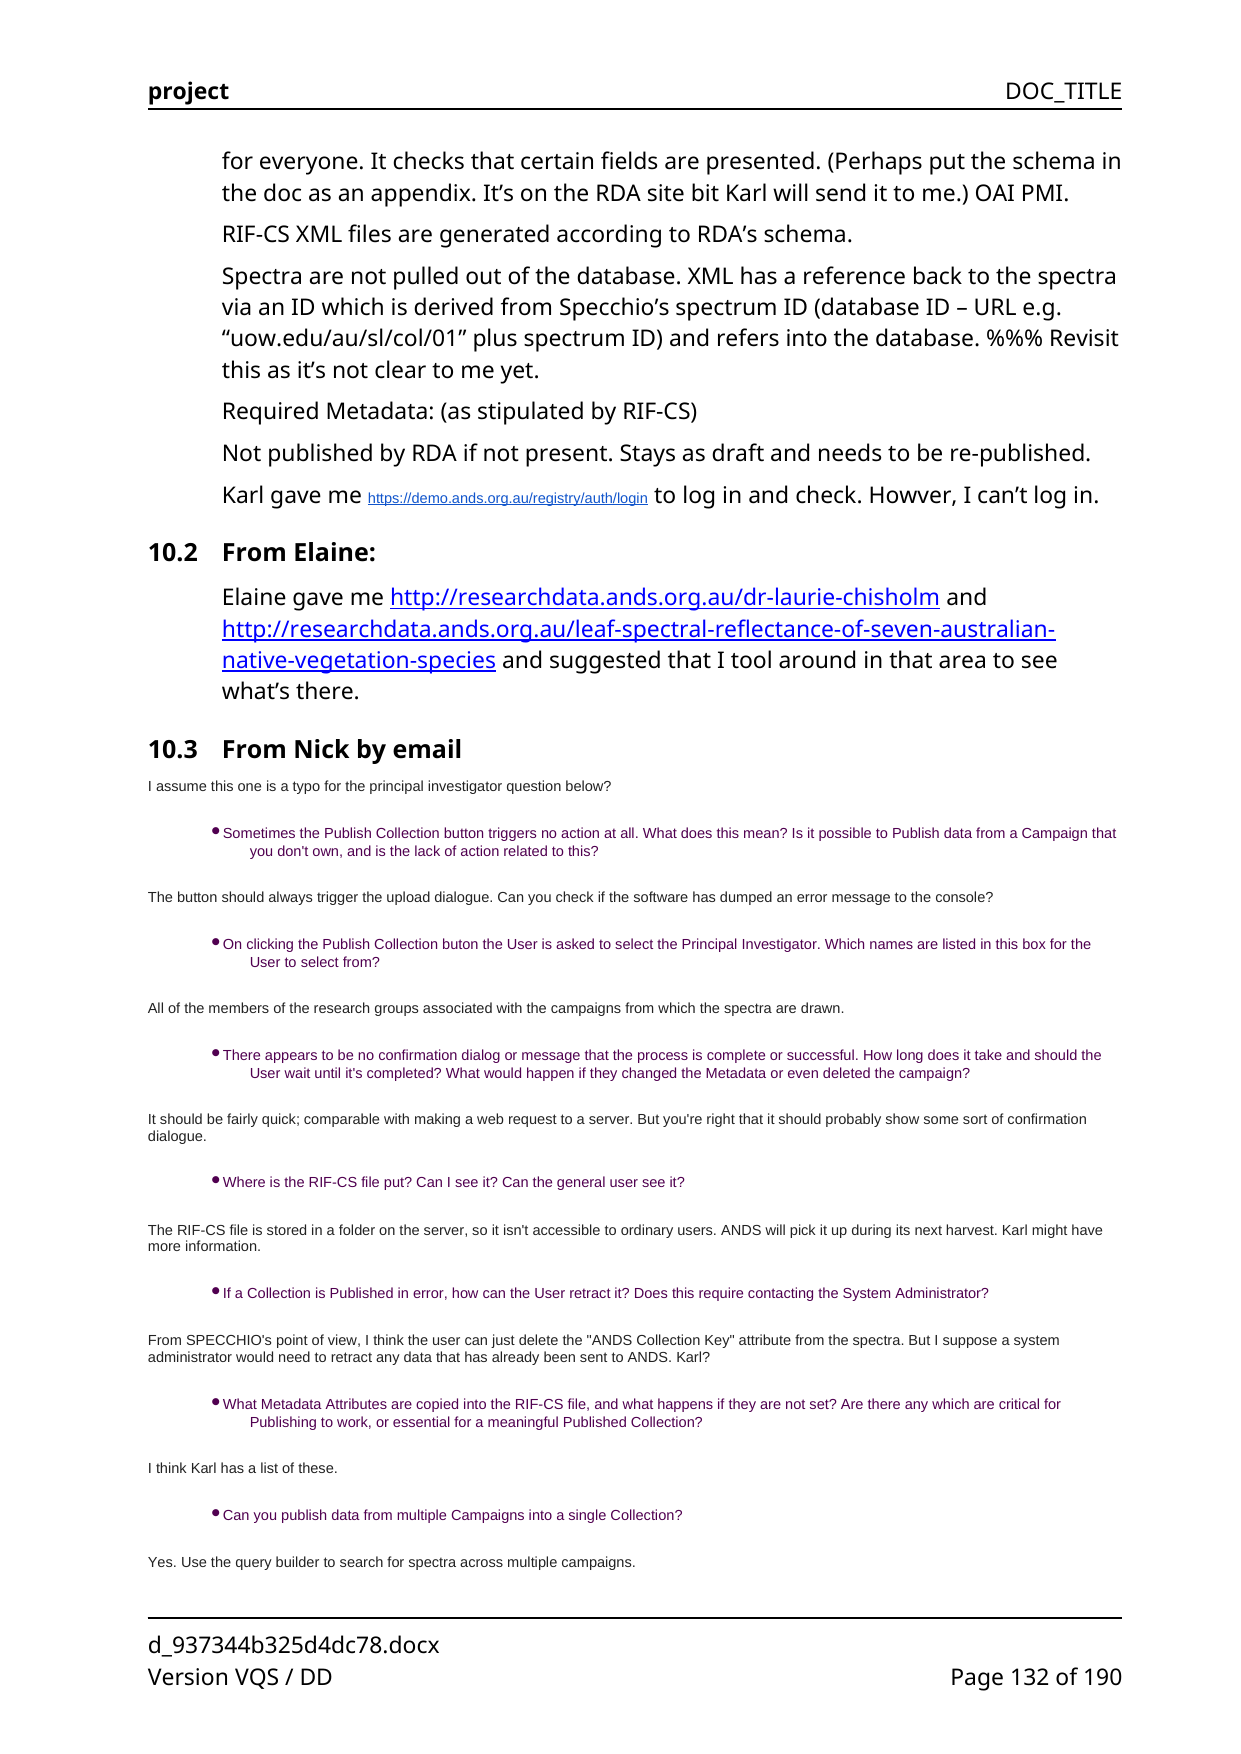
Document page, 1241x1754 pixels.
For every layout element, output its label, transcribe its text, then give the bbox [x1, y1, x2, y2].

text Not published by RDA if not present. Stays as draft and needs to be re-published. [222, 437, 1122, 468]
text All of the members of the research groups associated with the campaigns from which the spectra are drawn. [148, 999, 1122, 1016]
list Sometimes the Publish Collection button triggers no action at all. What does this mean? Is it possible to Publish data from a Campaign that you don't own, and is the lack of action related to this? [212, 824, 1122, 859]
text Required Metadata: (as stipulated by RIF-CS) [222, 395, 1122, 426]
text From SPECCHIO's point of view, I think the user can just delete the "ANDS Collection Key" attribute from the spectra. But I suppose a system administrator would need to retract any data that has already been sent to ANDS. Karl? [148, 1332, 1122, 1366]
text Elaine gave me http://researchdata.ands.org.au/dr-laurie-chisholm and http://researchdata.ands.org.au/leaf-spectral-reflectance-of-seven-australian-native-vegetation-species and suggested that I tool around in that area to see what’s there. [222, 581, 1122, 706]
text It should be fairly quick; comparable with making a web request to a server. But you're right that it should probably show some sort of confirmation dialogue. [148, 1110, 1122, 1144]
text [222, 145, 1122, 208]
list Where is the RIF-CS file put? Can I see it? Can the general user see it? [212, 1173, 1122, 1192]
list If a Collection is Published in error, how can the User retract it? Does this require contacting the System Administrator? [212, 1284, 1122, 1303]
text I assume this one is a typo for the principal investigator question below? [148, 778, 1122, 795]
text Yes. Use the query builder to search for spectra across multiple campaigns. [148, 1554, 1122, 1571]
text RIF-CS XML files are generated according to RDA’s schema. [222, 218, 1122, 249]
text The RIF-CS file is stored in a folder on the server, so it isn't accessible to ordinary users. ANDS will pick it up during its next harvest. Karl might have more information. [148, 1221, 1122, 1255]
list On clicking the Publish Collection buton the User is asked to select the Principal Investigator. Which names are listed in this box for the User to select from? [212, 935, 1122, 970]
subtitle From Elaine: [148, 535, 1122, 569]
subtitle From Nick by email [148, 731, 1122, 765]
text Karl gave me https://demo.ands.org.au/registry/auth/login to log in and check. Howver, I can’t log in. [222, 478, 1122, 510]
list Can you publish data from multiple Campaigns into a single Collection? [212, 1506, 1122, 1524]
text The button should always trigger the upload dialogue. Can you check if the software has dumped an error message to the console? [148, 889, 1122, 906]
text Spectra are not pulled out of the database. XML has a reference back to the spectra via an ID which is derived from Specchio’s spectrum ID (database ID – URL e.g. “uow.edu/au/sl/col/01” plus spectrum ID) and refers into the database. %%% Revisit this as it’s not clear to me yet. [222, 260, 1122, 385]
text I think Karl has a list of these. [148, 1460, 1122, 1476]
list There appears to be no confirmation dialog or message that the process is complete or successful. How long does it take and should the User wait until it's completed? What would happen if they changed the Metadata or even deleted the campaign? [212, 1046, 1122, 1081]
list What Metadata Attributes are copied into the RIF-CS file, and what happens if they are not set? Are there any which are critical for Publishing to work, or essential for a meaningful Published Collection? [212, 1395, 1122, 1431]
